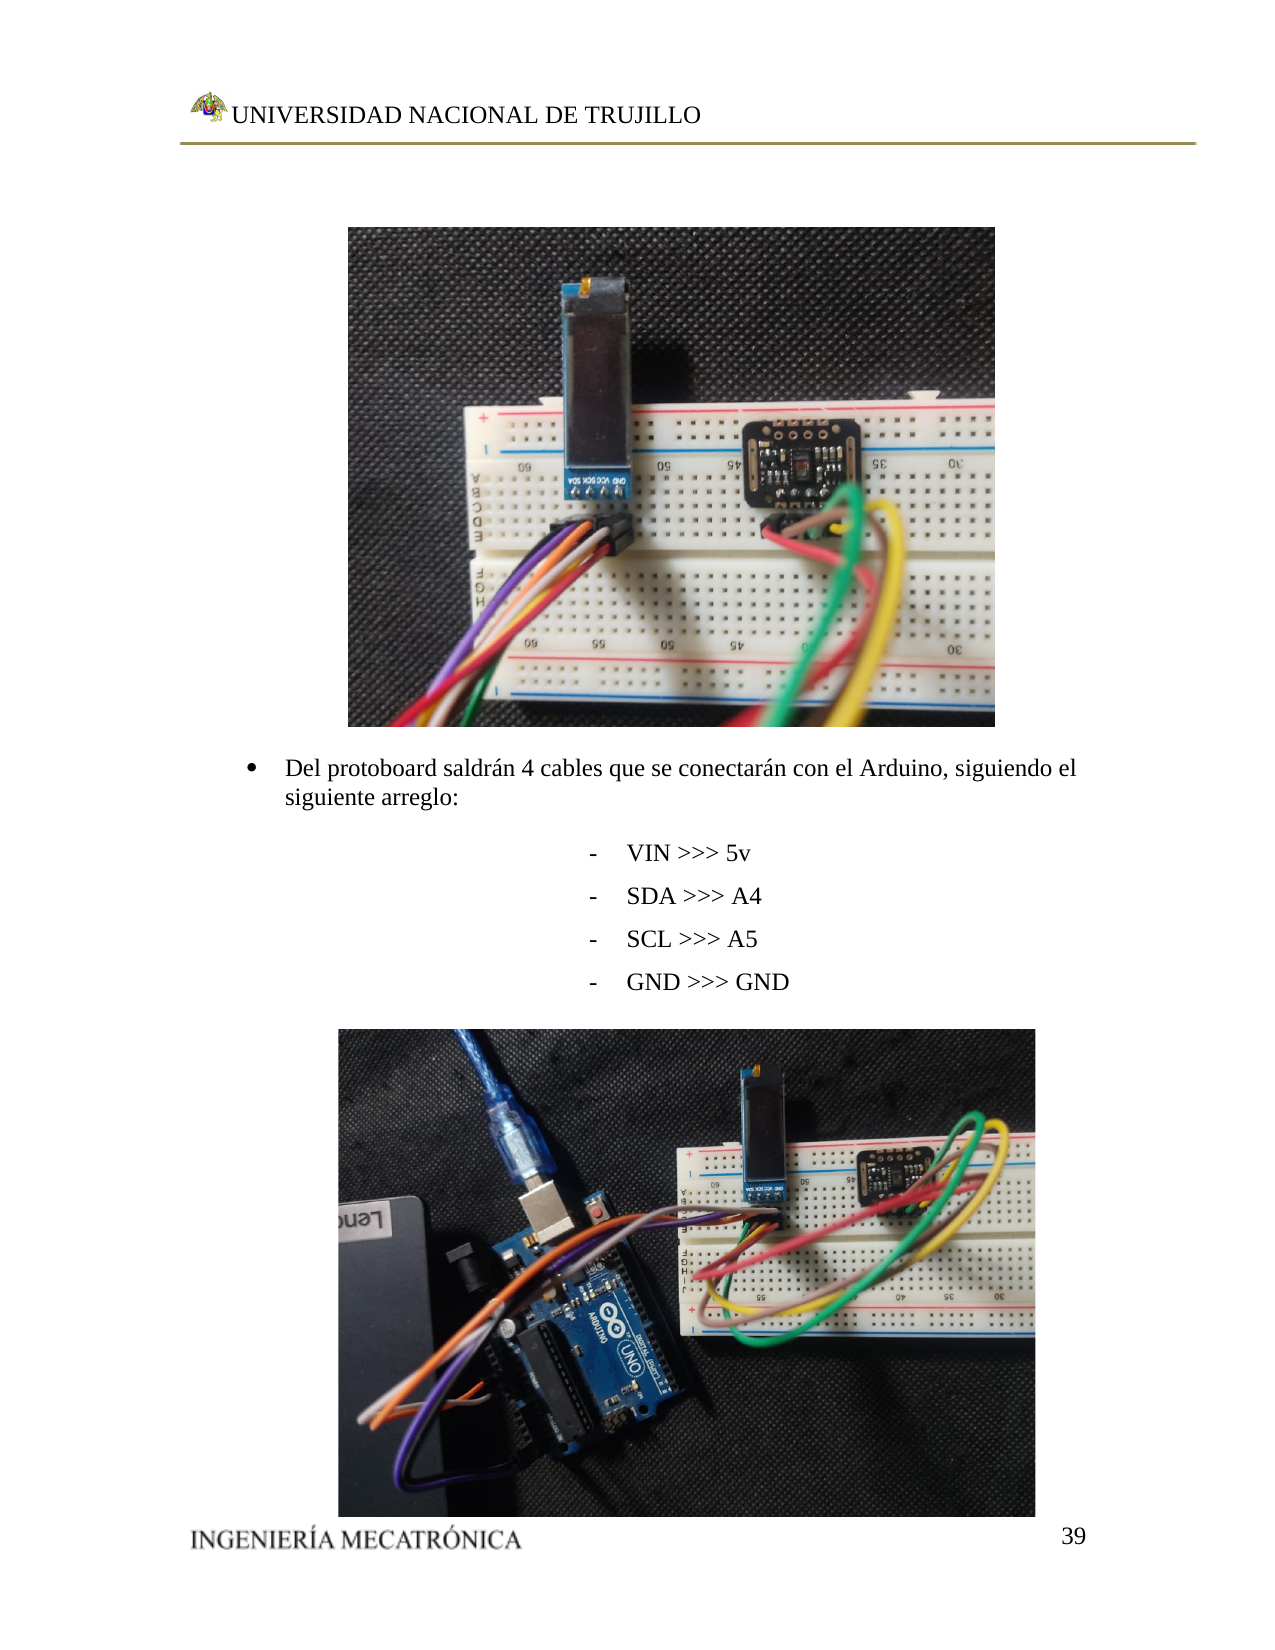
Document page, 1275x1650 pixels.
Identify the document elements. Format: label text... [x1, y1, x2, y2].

picture [176, 1029, 1036, 1570]
picture [348, 227, 995, 727]
picture [190, 91, 228, 123]
list Del protoboard saldrán 4 cables que se conectarán con el Arduino, siguiendo el siguiente arreglo: [247, 753, 1112, 811]
